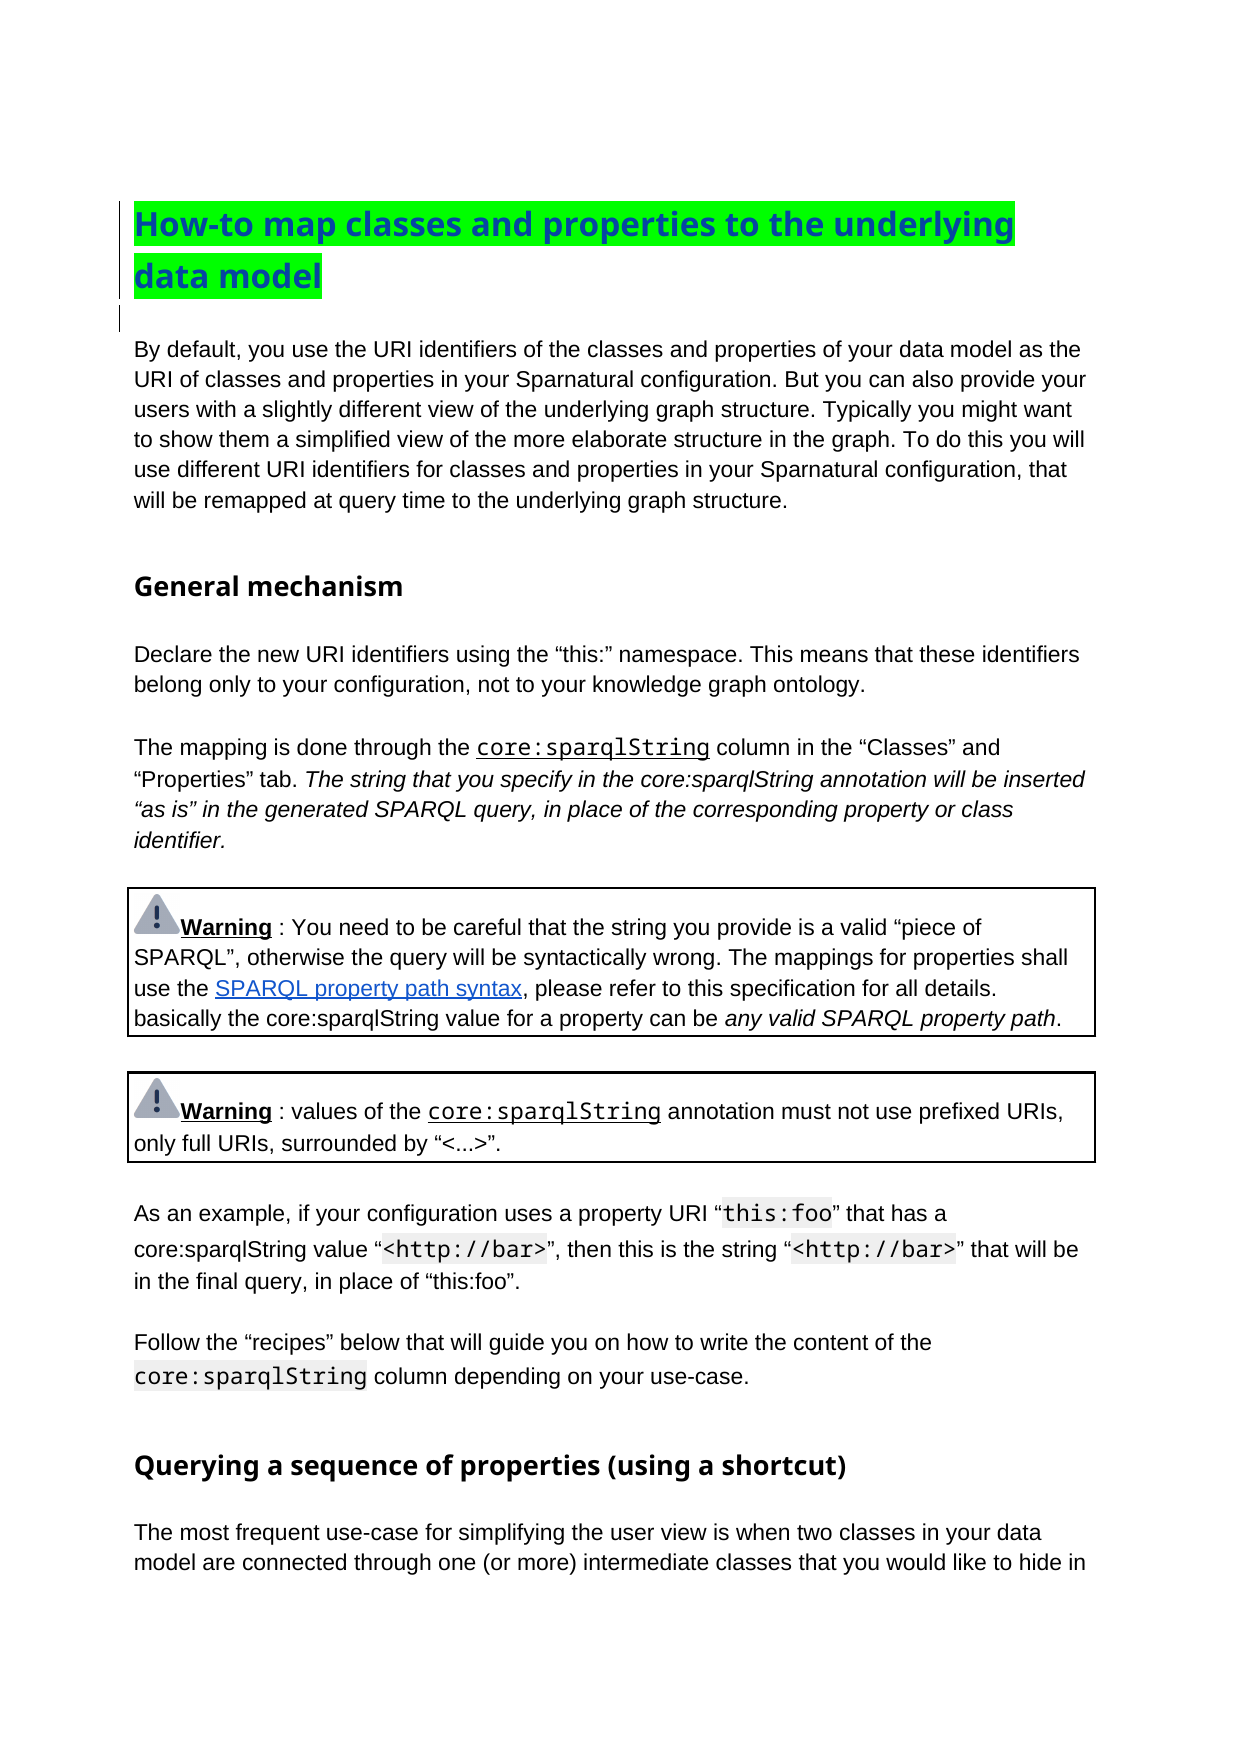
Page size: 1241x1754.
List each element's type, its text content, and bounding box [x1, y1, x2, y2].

picture [133, 1077, 181, 1120]
subtitle How-to map classes and properties to the underlying data model [133, 201, 1090, 299]
text Declare the new URI identifiers using the “this:” namespace. This means that these identifiers belong only to your configuration, not to your knowledge graph ontology. [133, 641, 1090, 697]
text By default, you use the URI identifiers of the classes and properties of your data model as the URI of classes and properties in your Sparnatural configuration. But you can also provide your users with a slightly different view of the underlying graph structure. Typically you might want to show them a simplified view of the more elaborate structure in the graph. To do this you will use different URI identifiers for classes and properties in your Sparnatural configuration, that will be remapped at query time to the underlying graph structure. [133, 336, 1090, 513]
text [133, 1519, 1090, 1576]
text Warning : You need to be careful that the string you provide is a valid “piece of SPARQL”, otherwise the query will be syntactically wrong. The mappings for properties shall use the SPARQL property path syntax, please refer to this specification for all details. basically the core:sparqlString value for a property can be any valid SPARQL property path. [129, 889, 1094, 1035]
picture [133, 893, 181, 936]
text The mapping is done through the core:sparqlString column in the “Classes” and “Properties” tab. The string that you specify in the core:sparqlString annotation will be inserted “as is” in the generated SPARQL query, in place of the corresponding property or class identifier. [133, 731, 1090, 853]
text Follow the “recipes” below that will guide you on how to write the content of the core:sparqlString column depending on your use-case. [133, 1328, 1090, 1391]
subtitle Querying a sequence of properties (using a shortcut) [133, 1447, 1090, 1483]
subtitle General mechanism [133, 568, 1090, 605]
text As an example, if your configuration uses a property URI “this:foo” that has a core:sparqlString value “<http://bar>”, then this is the string “<http://bar>” that will be in the final query, in place of “this:foo”. [133, 1197, 1090, 1294]
text Warning : values of the core:sparqlString annotation must not use prefixed URIs, only full URIs, surrounded by “<...>”. [129, 1074, 1094, 1161]
